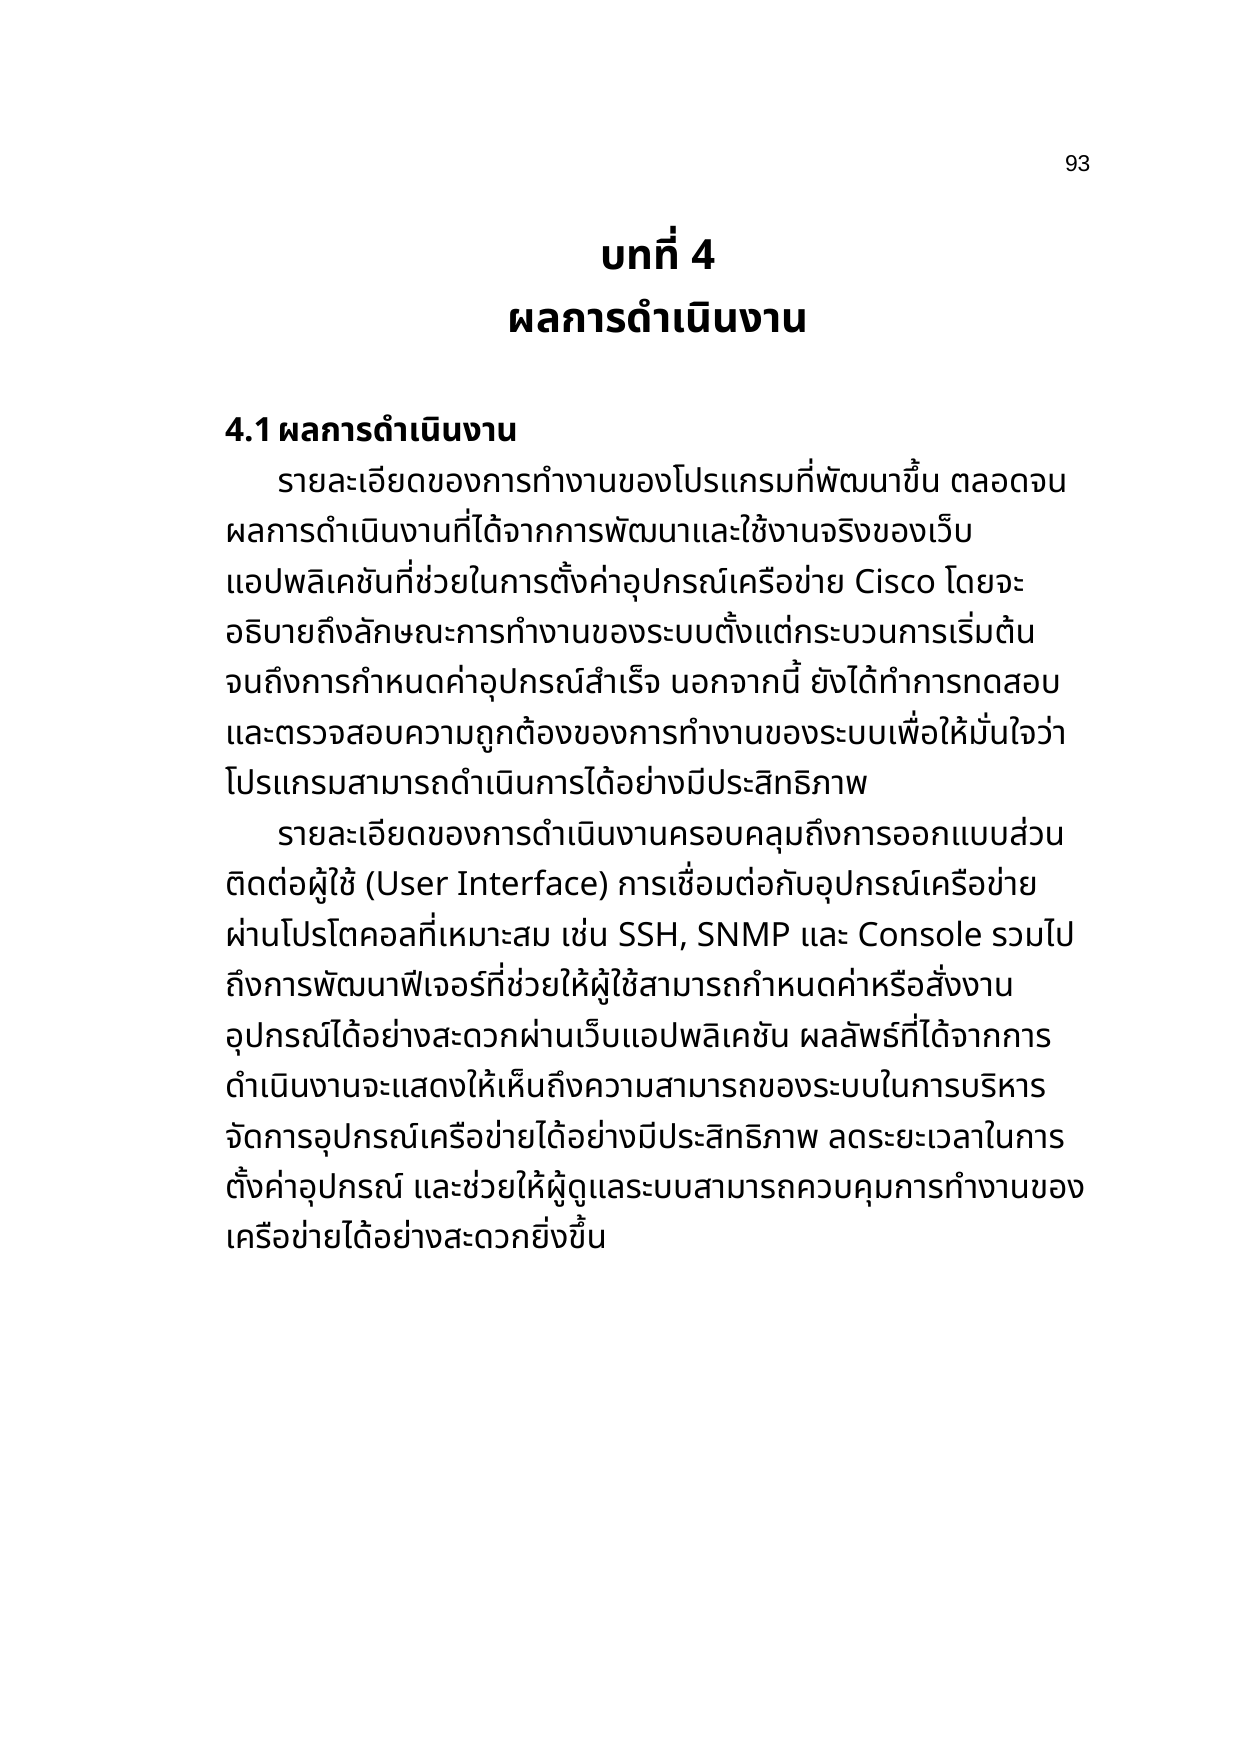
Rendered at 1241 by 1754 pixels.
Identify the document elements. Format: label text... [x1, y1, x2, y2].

text รายละเอียดของการทำงานของโปรแกรมที่พัฒนาขึ้น ตลอดจนผลการดำเนินงานที่ได้จากการพัฒนาและใช้งานจริงของเว็บแอปพลิเคชันที่ช่วยในการตั้งค่าอุปกรณ์เครือข่าย Cisco โดยจะอธิบายถึงลักษณะการทำงานของระบบตั้งแต่กระบวนการเริ่มต้นจนถึงการกำหนดค่าอุปกรณ์สำเร็จ นอกจากนี้ ยังได้ทำการทดสอบและตรวจสอบความถูกต้องของการทำงานของระบบเพื่อให้มั่นใจว่าโปรแกรมสามารถดำเนินการได้อย่างมีประสิทธิภาพ [225, 457, 1090, 810]
text ผลการดำเนินงาน [225, 288, 1090, 351]
text รายละเอียดของการดำเนินงานครอบคลุมถึงการออกแบบส่วนติดต่อผู้ใช้ (User Interface) การเชื่อมต่อกับอุปกรณ์เครือข่ายผ่านโปรโตคอลที่เหมาะสม เช่น SSH, SNMP และ Console รวมไปถึงการพัฒนาฟีเจอร์ที่ช่วยให้ผู้ใช้สามารถกำหนดค่าหรือสั่งงานอุปกรณ์ได้อย่างสะดวกผ่านเว็บแอปพลิเคชัน ผลลัพธ์ที่ได้จากการดำเนินงานจะแสดงให้เห็นถึงความสามารถของระบบในการบริหารจัดการอุปกรณ์เครือข่ายได้อย่างมีประสิทธิภาพ ลดระยะเวลาในการตั้งค่าอุปกรณ์ และช่วยให้ผู้ดูแลระบบสามารถควบคุมการทำงานของเครือข่ายได้อย่างสะดวกยิ่งขึ้น [225, 810, 1090, 1264]
subtitle ผลการดำเนินงาน [225, 406, 1090, 457]
